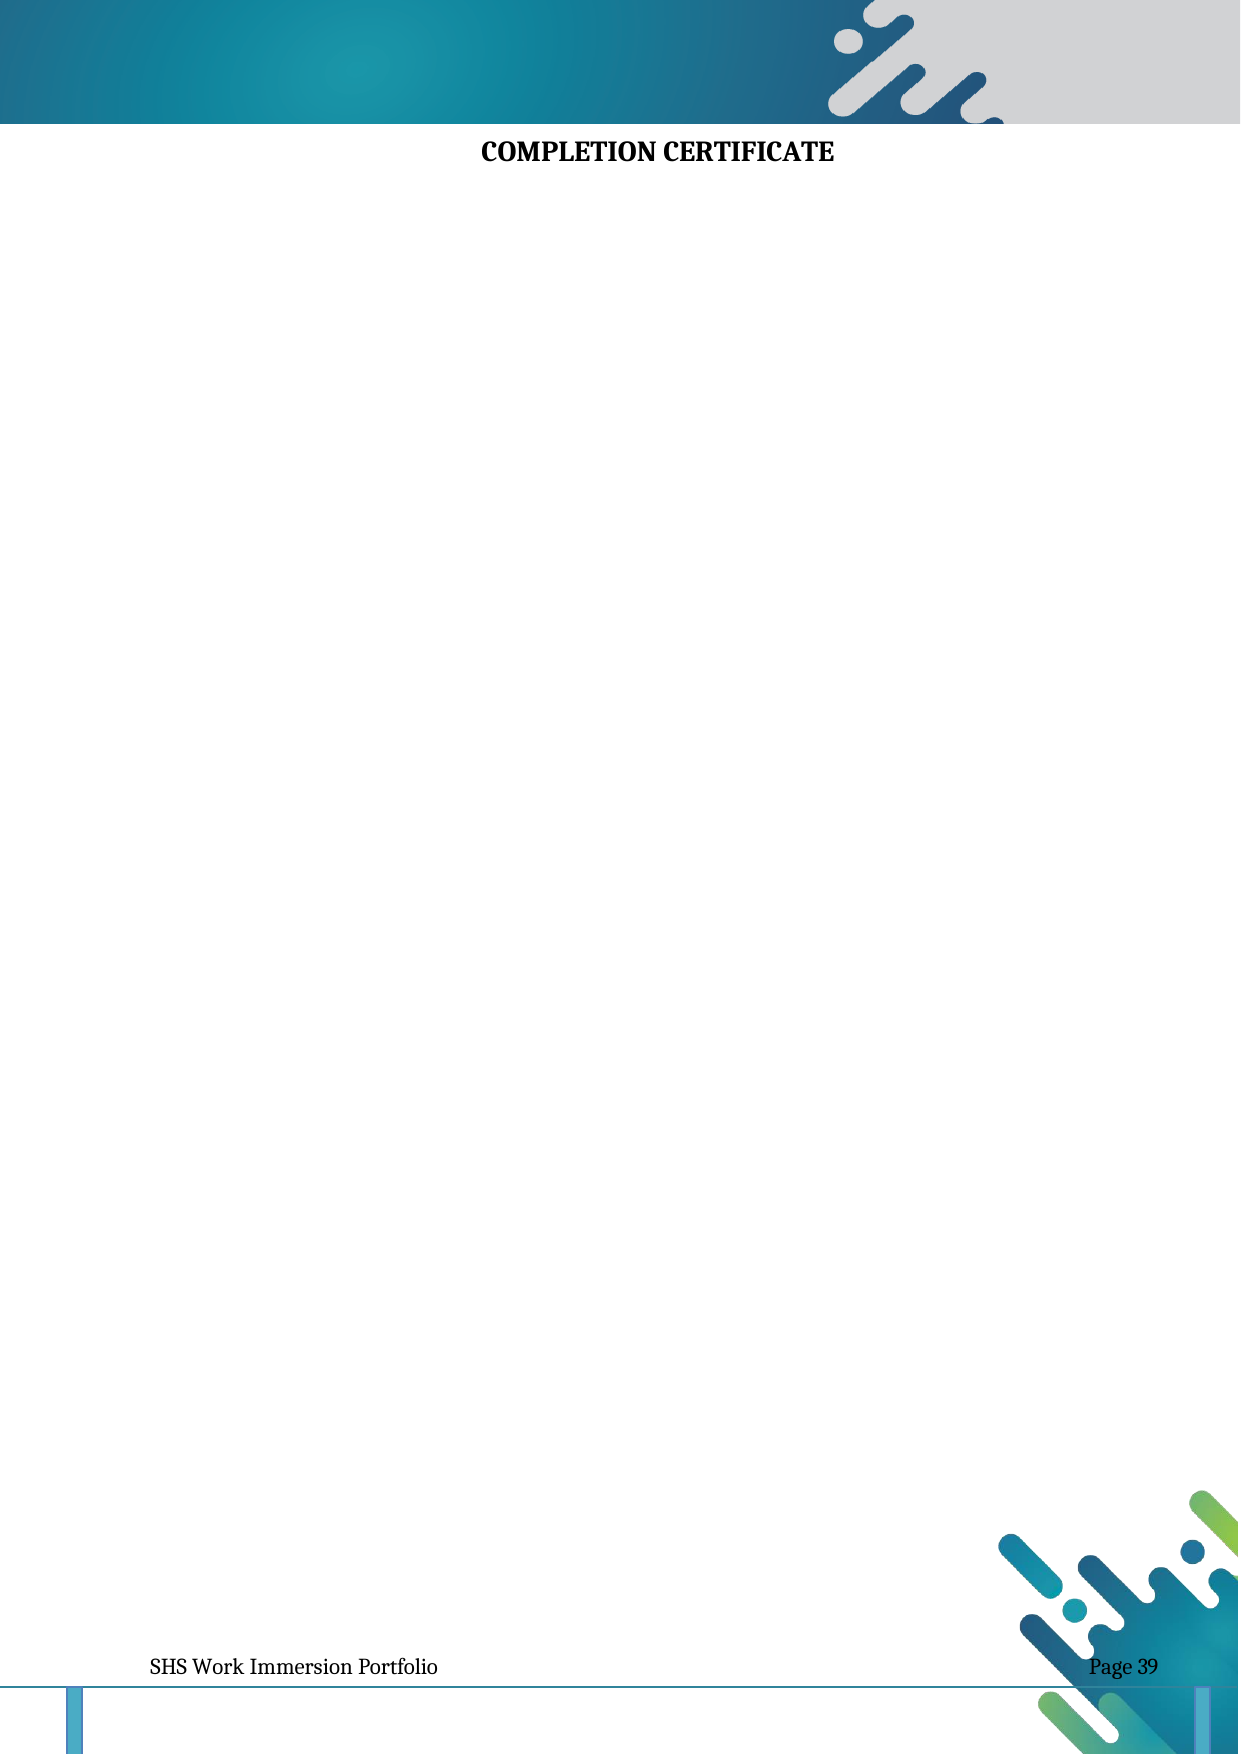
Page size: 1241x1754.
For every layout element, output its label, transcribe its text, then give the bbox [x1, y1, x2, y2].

text COMPLETION CERTIFICATE [136, 135, 1179, 169]
picture [0, 0, 1241, 124]
picture [998, 1688, 1194, 1754]
picture [998, 1490, 1238, 1754]
